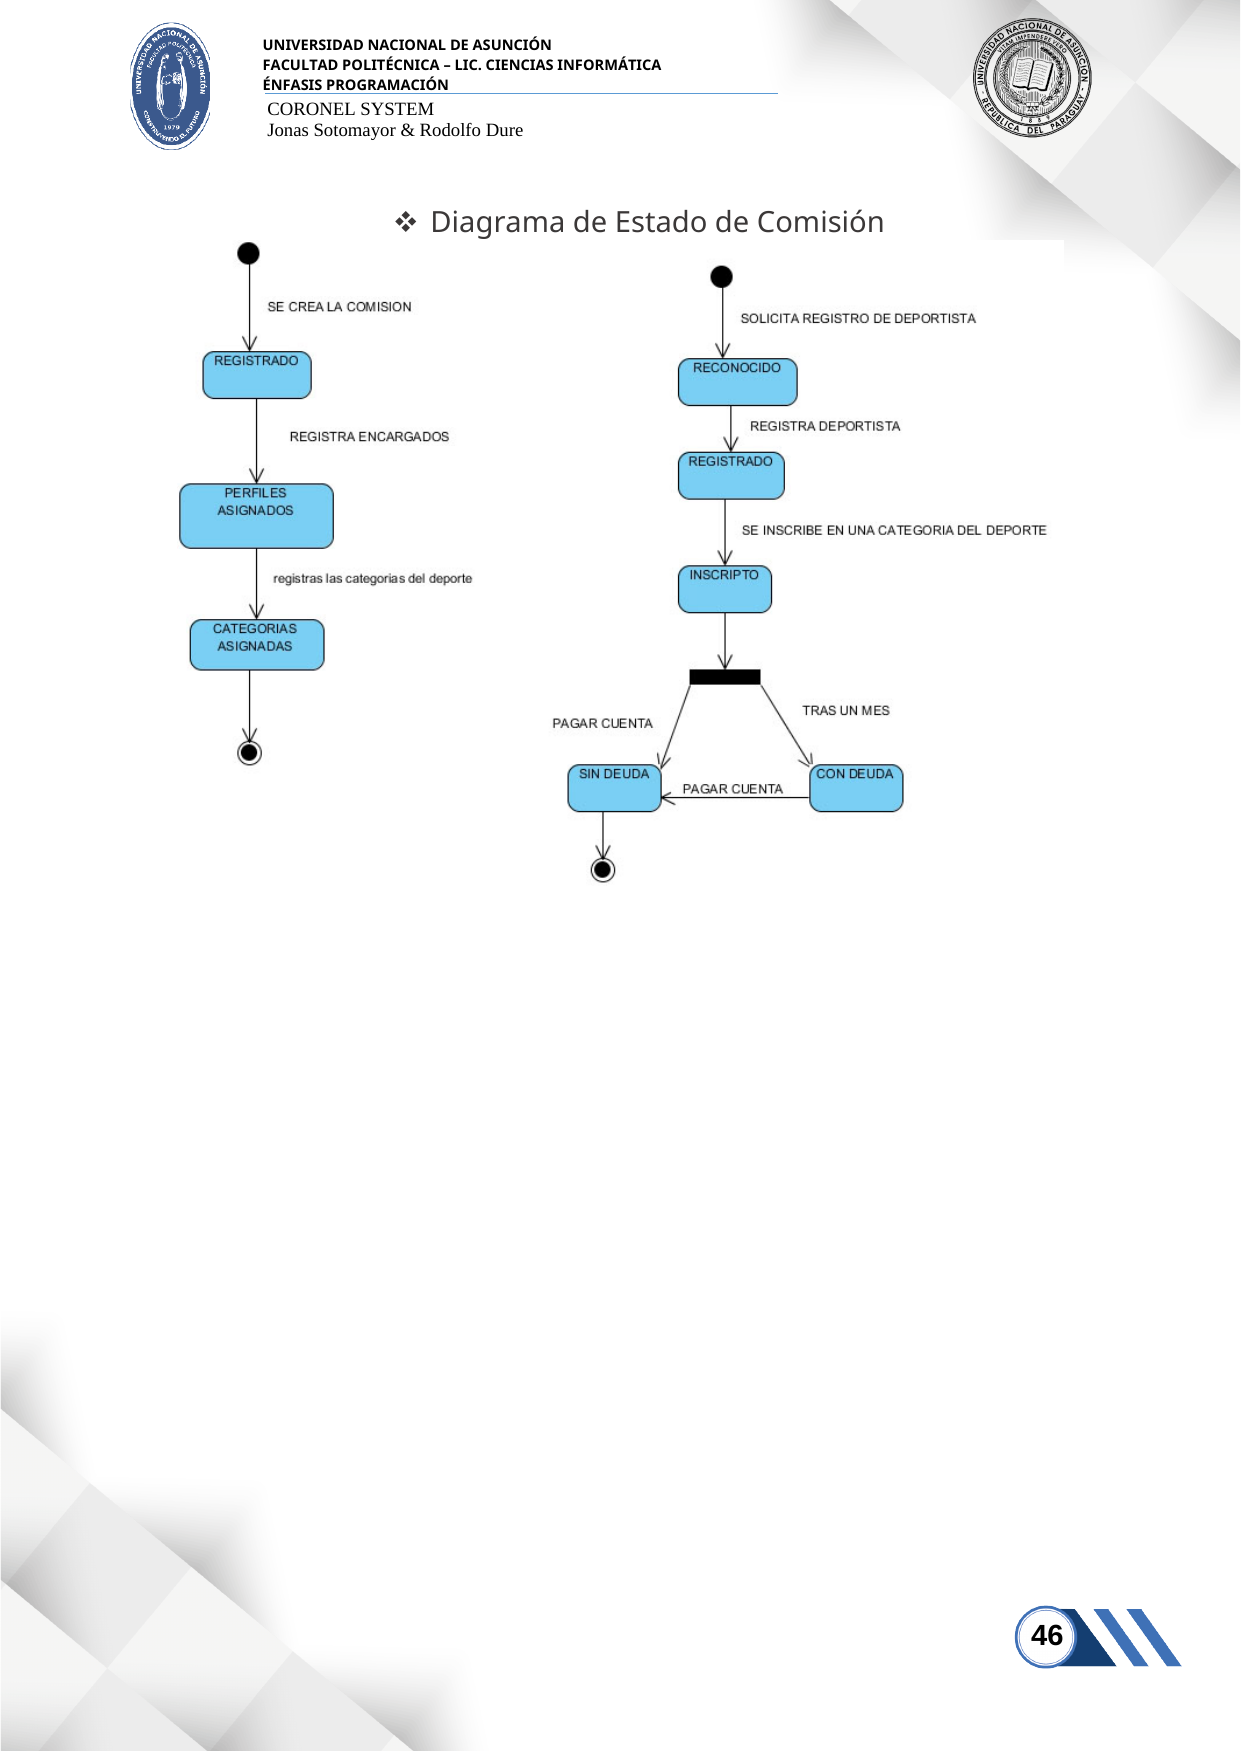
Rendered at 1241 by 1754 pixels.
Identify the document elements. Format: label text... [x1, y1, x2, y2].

text Diagrama de Estado de Comisión [215, 201, 1063, 240]
picture [1005, 1600, 1185, 1674]
picture [177, 0, 1241, 886]
picture [2, 1259, 887, 1751]
picture [128, 22, 210, 148]
